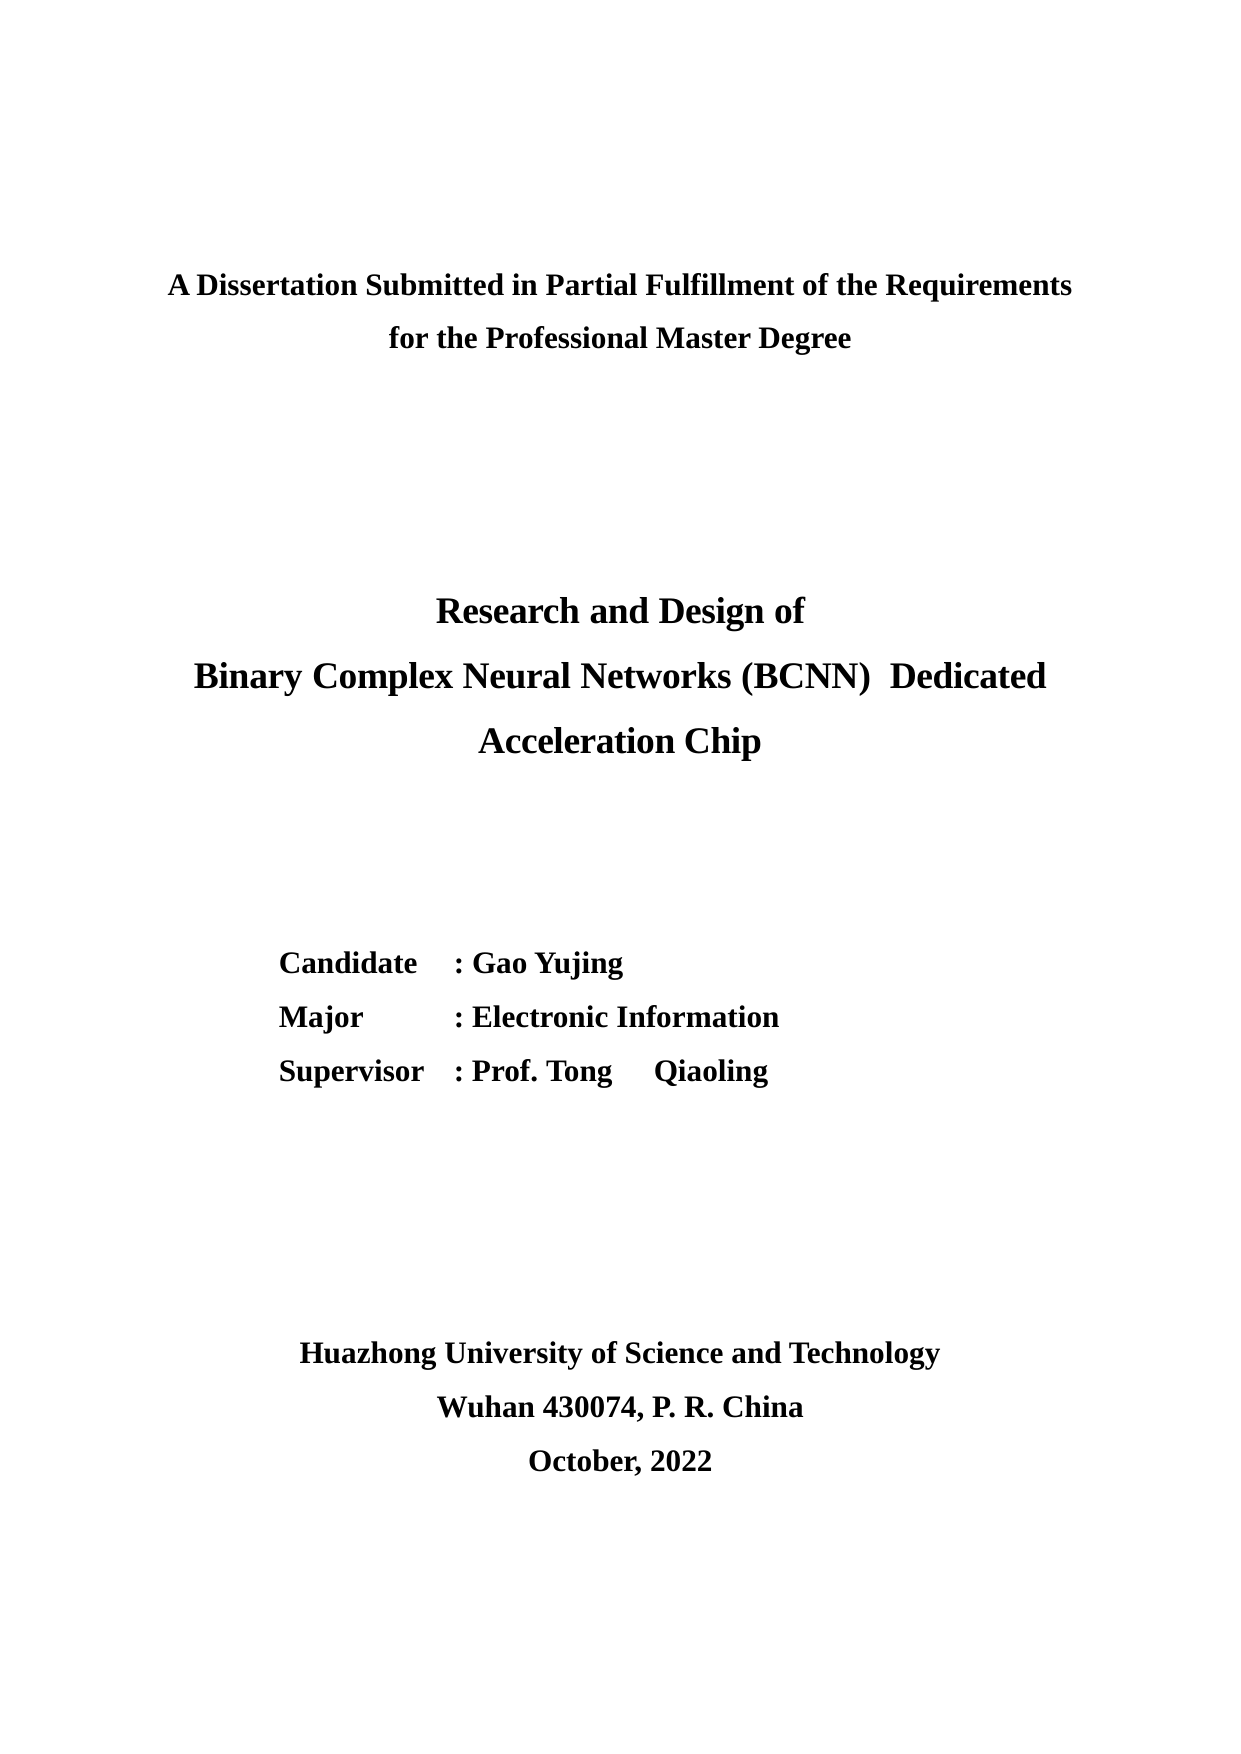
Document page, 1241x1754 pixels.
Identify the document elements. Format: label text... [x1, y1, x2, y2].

text Major : Electronic Information [278, 998, 1087, 1034]
text Supervisor : Prof. Tong Qiaoling [278, 1052, 1087, 1088]
text A Dissertation Submitted in Partial Fulfillment of the Requirements [153, 266, 1087, 302]
text Huazhong University of Science and Technology [153, 1334, 1087, 1370]
text Research and Design of Binary Complex Neural Networks (BCNN) Dedicated Acceleration Chip [153, 589, 1087, 761]
text October, 2022 [153, 1442, 1087, 1478]
text Wuhan 430074, P. R. China [153, 1388, 1087, 1424]
text Candidate : Gao Yujing [278, 944, 1087, 981]
text for the Professional Master Degree [153, 320, 1087, 356]
